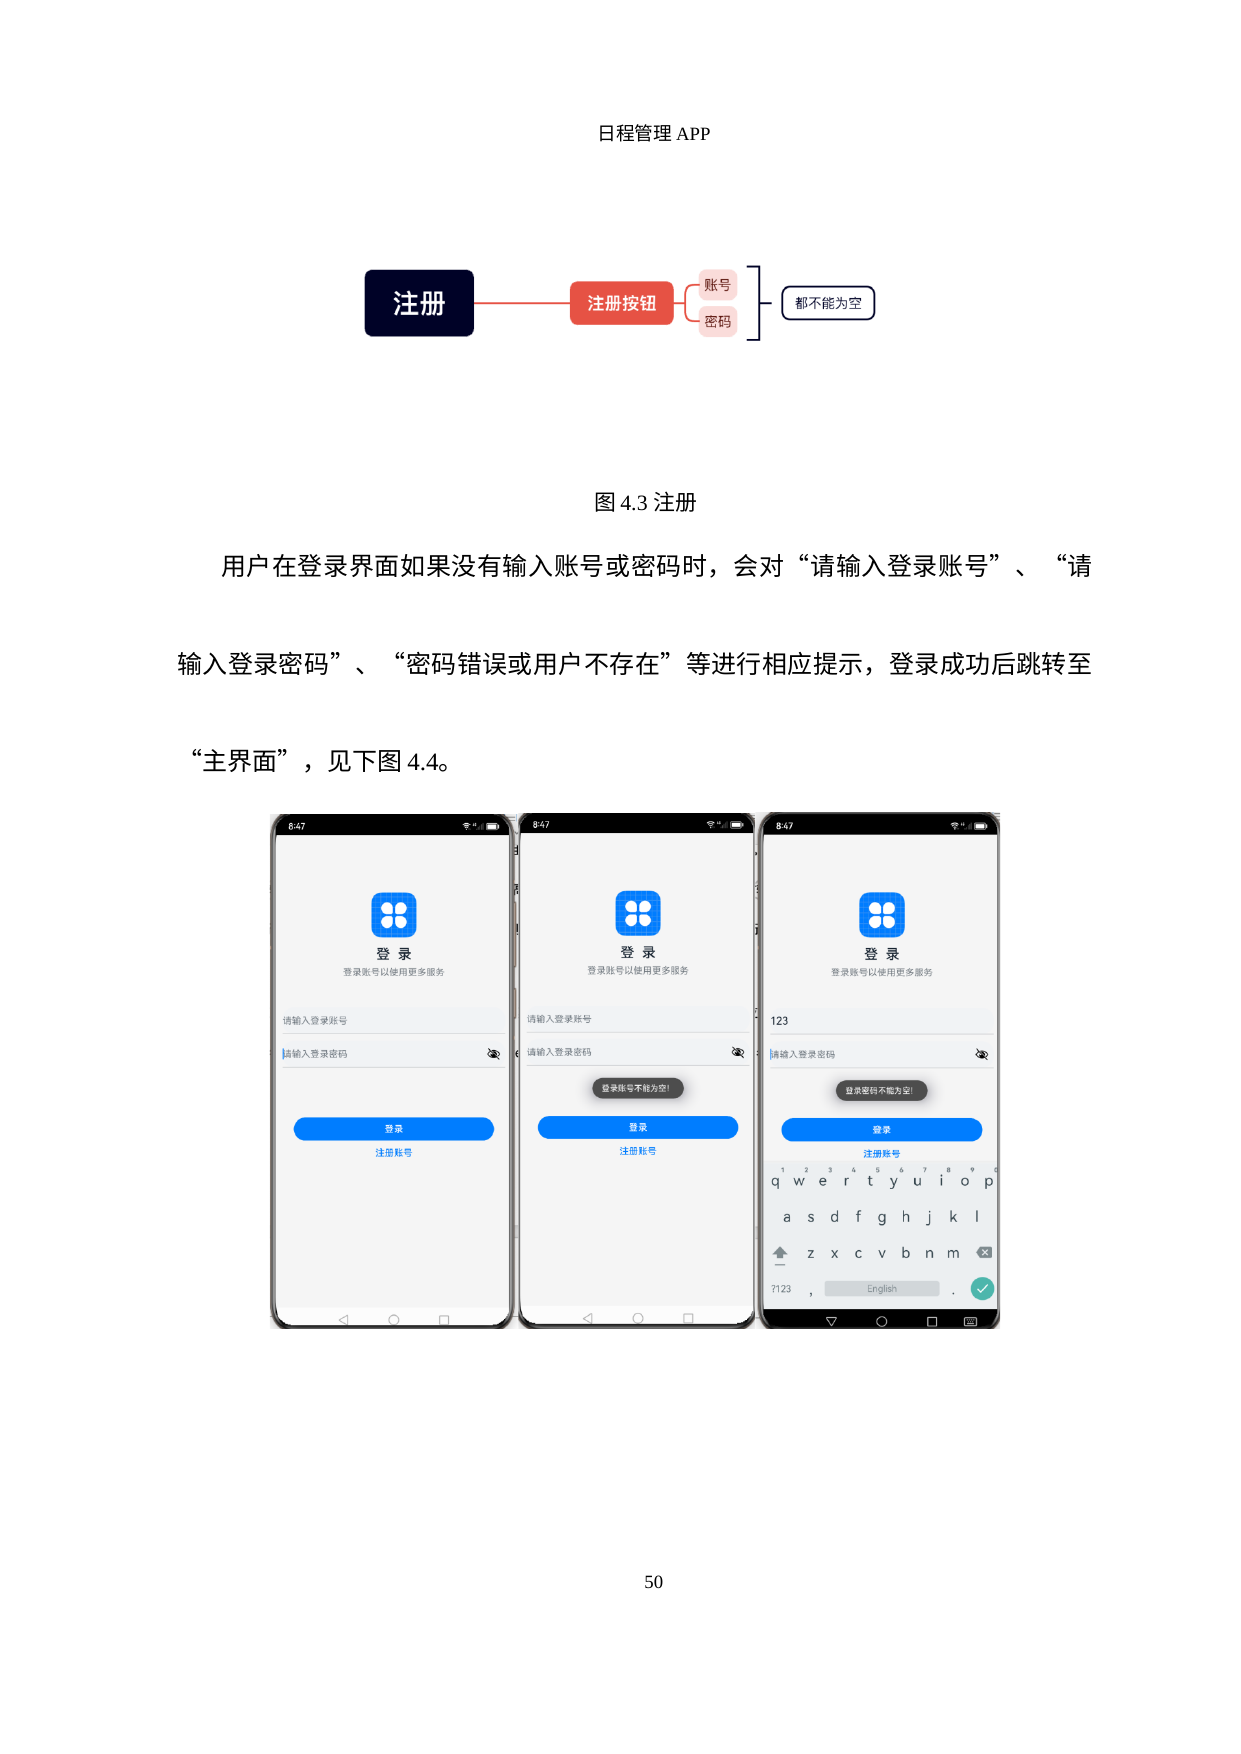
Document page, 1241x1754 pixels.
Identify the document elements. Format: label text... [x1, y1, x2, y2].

picture [273, 191, 997, 455]
text 图4.3 注册 [177, 484, 1093, 517]
picture [269, 812, 1001, 1329]
text 用户在登录界面如果没有输入账号或密码时，会对“请输入登录账号”、“请输入登录密码”、“密码错误或用户不存在”等进行相应提示，登录成功后跳转至“主界面”，见下图4.4。 [177, 532, 1093, 792]
